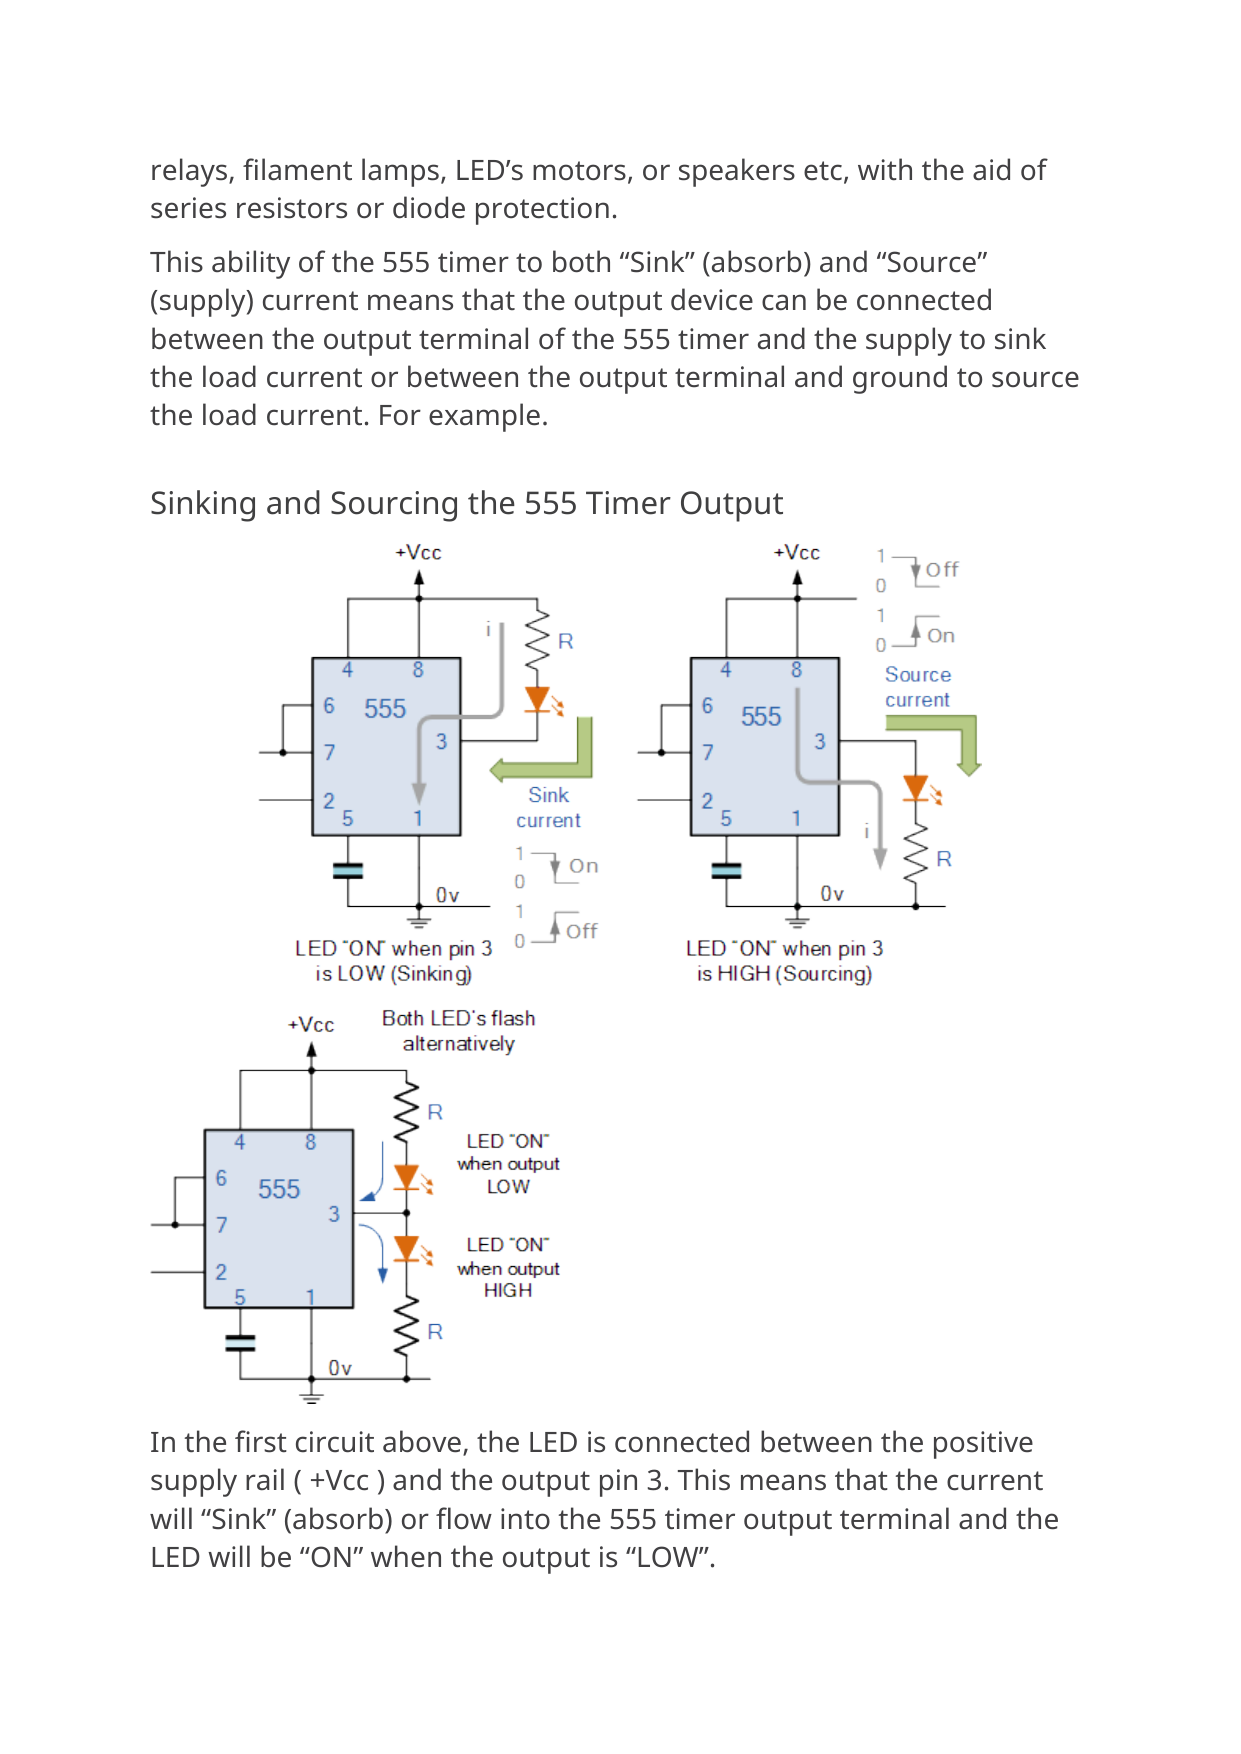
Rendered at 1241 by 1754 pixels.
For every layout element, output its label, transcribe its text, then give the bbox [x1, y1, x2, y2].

subtitle Sinking and Sourcing the 555 Timer Output [150, 481, 1090, 523]
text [150, 150, 1090, 227]
text In the first circuit above, the LED is connected between the positive supply rail ( +Vcc ) and the output pin 3. This means that the current will “Sink” (absorb) or flow into the 555 timer output terminal and the LED will be “ON” when the output is “LOW”. [150, 1422, 1090, 1576]
text This ability of the 555 timer to both “Sink” (absorb) and “Source” (supply) current means that the output device can be connected between the output terminal of the 555 timer and the supply to sink the load current or between the output terminal and ground to source the load current. For example. [150, 242, 1090, 434]
picture [258, 539, 982, 989]
picture [150, 1004, 561, 1404]
